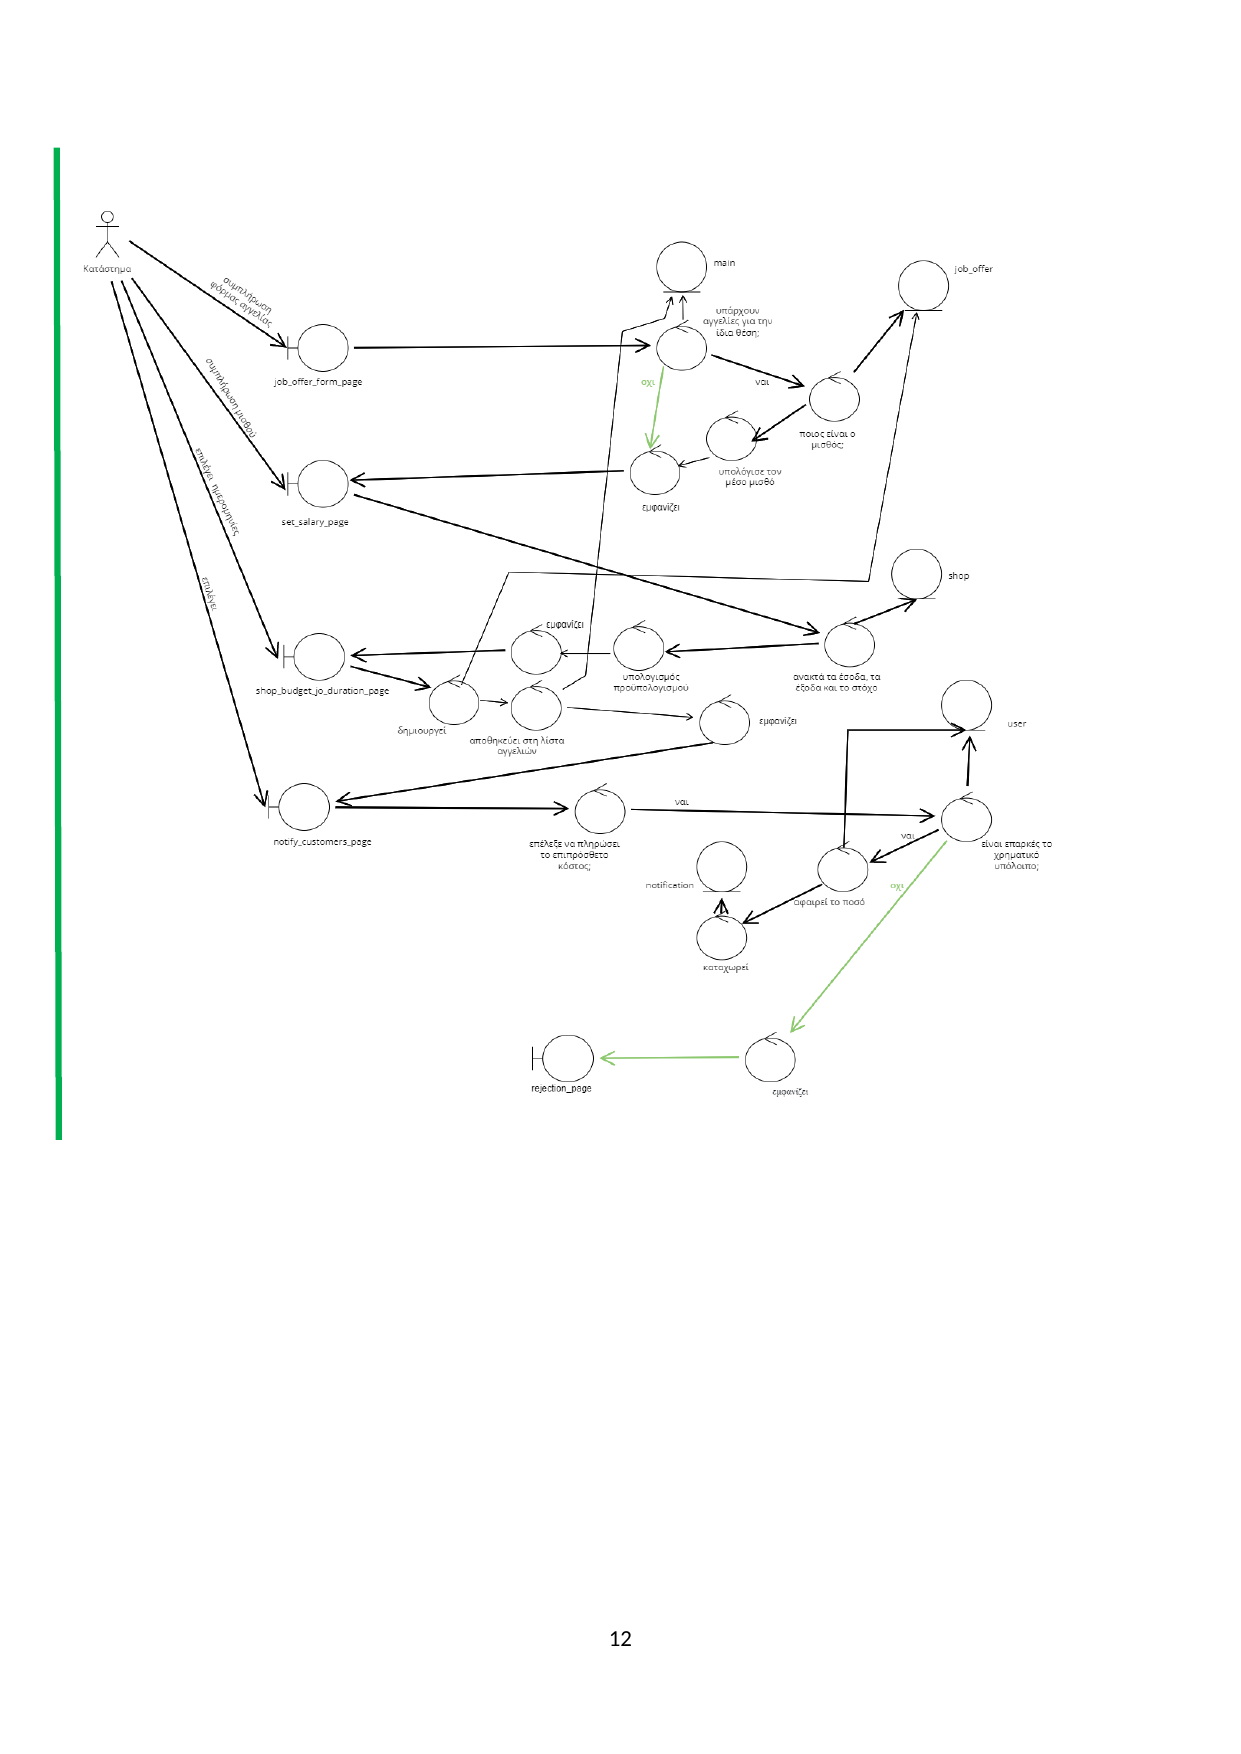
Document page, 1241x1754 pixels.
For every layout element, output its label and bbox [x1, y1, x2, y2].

picture [81, 150, 1196, 1144]
